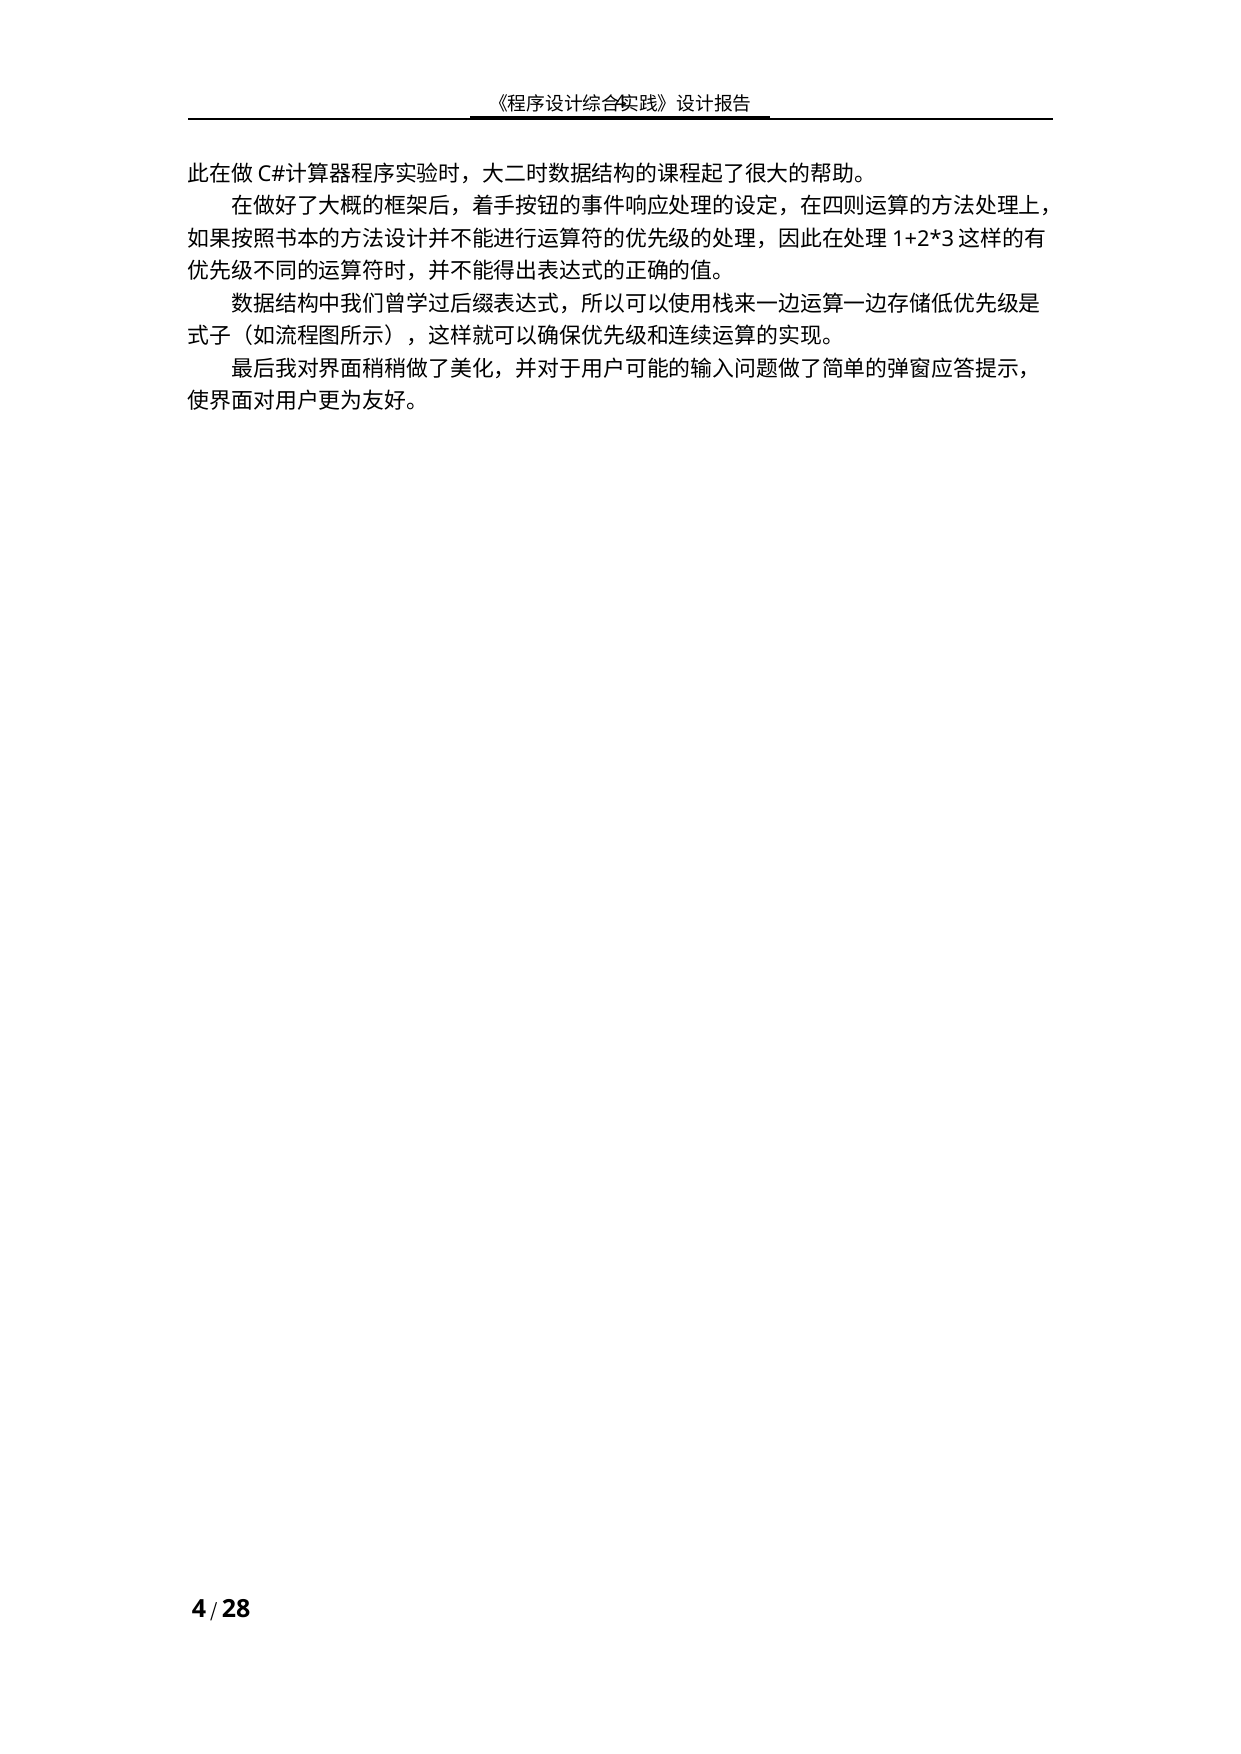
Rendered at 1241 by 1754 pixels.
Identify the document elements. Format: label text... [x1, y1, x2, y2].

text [187, 156, 1053, 188]
text 数据结构中我们曾学过后缀表达式，所以可以使用栈来一边运算一边存储低优先级是式子（如流程图所示），这样就可以确保优先级和连续运算的实现。 [187, 286, 1053, 351]
text 最后我对界面稍稍做了美化，并对于用户可能的输入问题做了简单的弹窗应答提示，使界面对用户更为友好。 [187, 351, 1053, 416]
text 在做好了大概的框架后，着手按钮的事件响应处理的设定，在四则运算的方法处理上，如果按照书本的方法设计并不能进行运算符的优先级的处理，因此在处理1+2*3这样的有优先级不同的运算符时，并不能得出表达式的正确的值。 [187, 188, 1053, 286]
